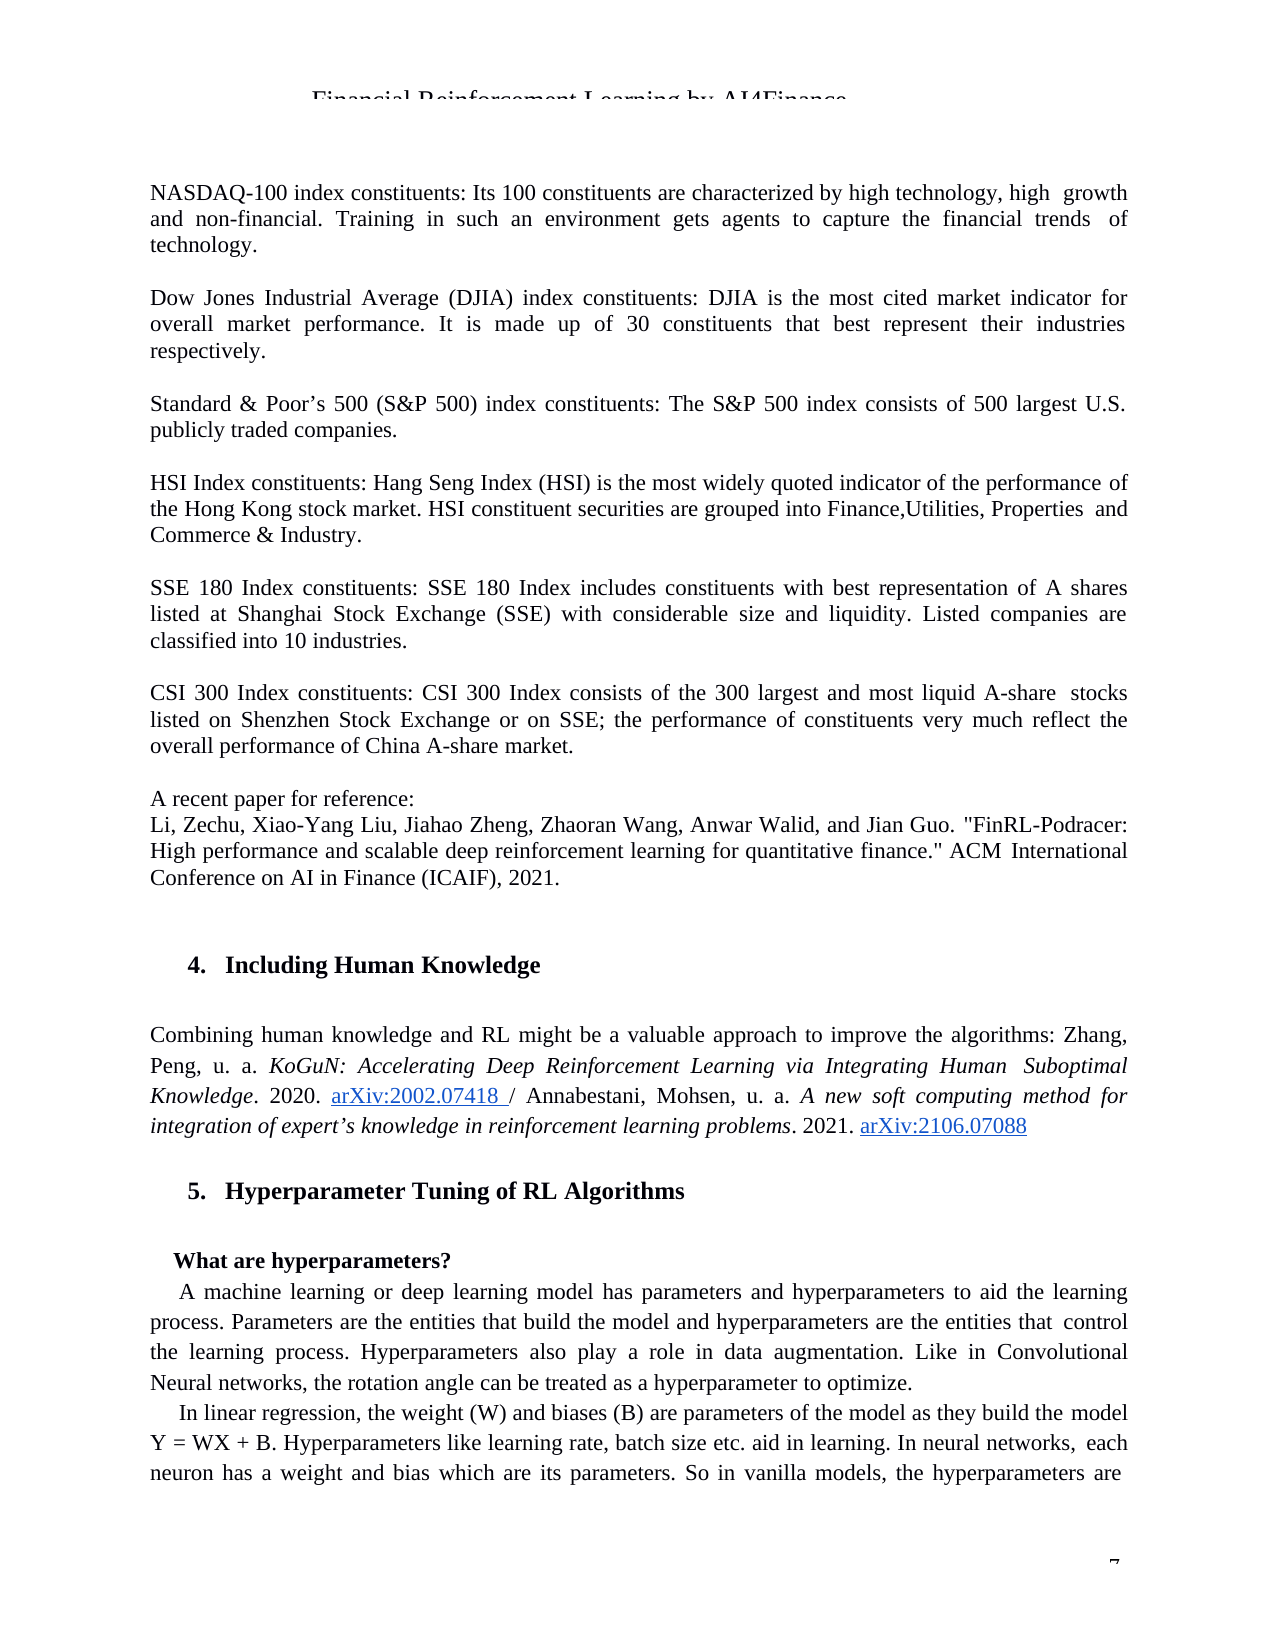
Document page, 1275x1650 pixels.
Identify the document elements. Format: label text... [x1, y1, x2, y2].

list Hyperparameter Tuning of RL Algorithms [187, 1176, 1139, 1205]
text Standard & Poor’s 500 (S&P 500) index constituents: The S&P 500 index consists of 500 largest U.S. publicly traded companies. [150, 389, 1127, 442]
text A machine learning or deep learning model has parameters and hyperparameters to aid the learning process. Parameters are the entities that build the model and hyperparameters are the entities that control the learning process. Hyperparameters also play a role in data augmentation. Like in Convolutional Neural networks, the rotation angle can be treated as a hyperparameter to optimize. [150, 1278, 1128, 1395]
text CSI 300 Index constituents: CSI 300 Index consists of the 300 largest and most liquid A-share stocks listed on Shenzhen Stock Exchange or on SSE; the performance of constituents very much reflect the overall performance of China A-share market. [150, 679, 1128, 758]
text Combining human knowledge and RL might be a valuable approach to improve the algorithms: Zhang, Peng, u. a. KoGuN: Accelerating Deep Reinforcement Learning via Integrating Human Suboptimal Knowledge. 2020. arXiv:2002.07418 / Annabestani, Mohsen, u. a. A new soft computing method for integration of expert’s knowledge in reinforcement learning problems. 2021. arXiv:2106.07088 [150, 1021, 1128, 1138]
text HSI Index constituents: Hang Seng Index (HSI) is the most widely quoted indicator of the performance of the Hong Kong stock market. HSI constituent securities are grouped into Finance,Utilities, Properties and Commerce & Industry. [150, 468, 1128, 548]
text A recent paper for reference: [150, 785, 1139, 811]
text Li, Zechu, Xiao-Yang Liu, Jiahao Zheng, Zhaoran Wang, Anwar Walid, and Jian Guo. "FinRL-Podracer: High performance and scalable deep reinforcement learning for quantitative finance." ACM International Conference on AI in Finance (ICAIF), 2021. [150, 811, 1128, 890]
text SSE 180 Index constituents: SSE 180 Index includes constituents with best representation of A shares listed at Shanghai Stock Exchange (SSE) with considerable size and liquidity. Listed companies are classified into 10 industries. [150, 574, 1128, 653]
text What are hyperparameters? [173, 1247, 1130, 1274]
text Dow Jones Industrial Average (DJIA) index constituents: DJIA is the most cited market indicator for overall market performance. It is made up of 30 constituents that best represent their industries respectively. [150, 284, 1128, 363]
text NASDAQ-100 index constituents: Its 100 constituents are characterized by high technology, high growth and non-financial. Training in such an environment gets agents to capture the financial trends of technology. [150, 179, 1128, 258]
list Including Human Knowledge [187, 950, 1130, 979]
text In linear regression, the weight (W) and biases (B) are parameters of the model as they build the model Y = WX + B. Hyperparameters like learning rate, batch size etc. aid in learning. In neural networks, each neuron has a weight and bias which are its parameters. So in vanilla models, the hyperparameters are [150, 1399, 1128, 1486]
